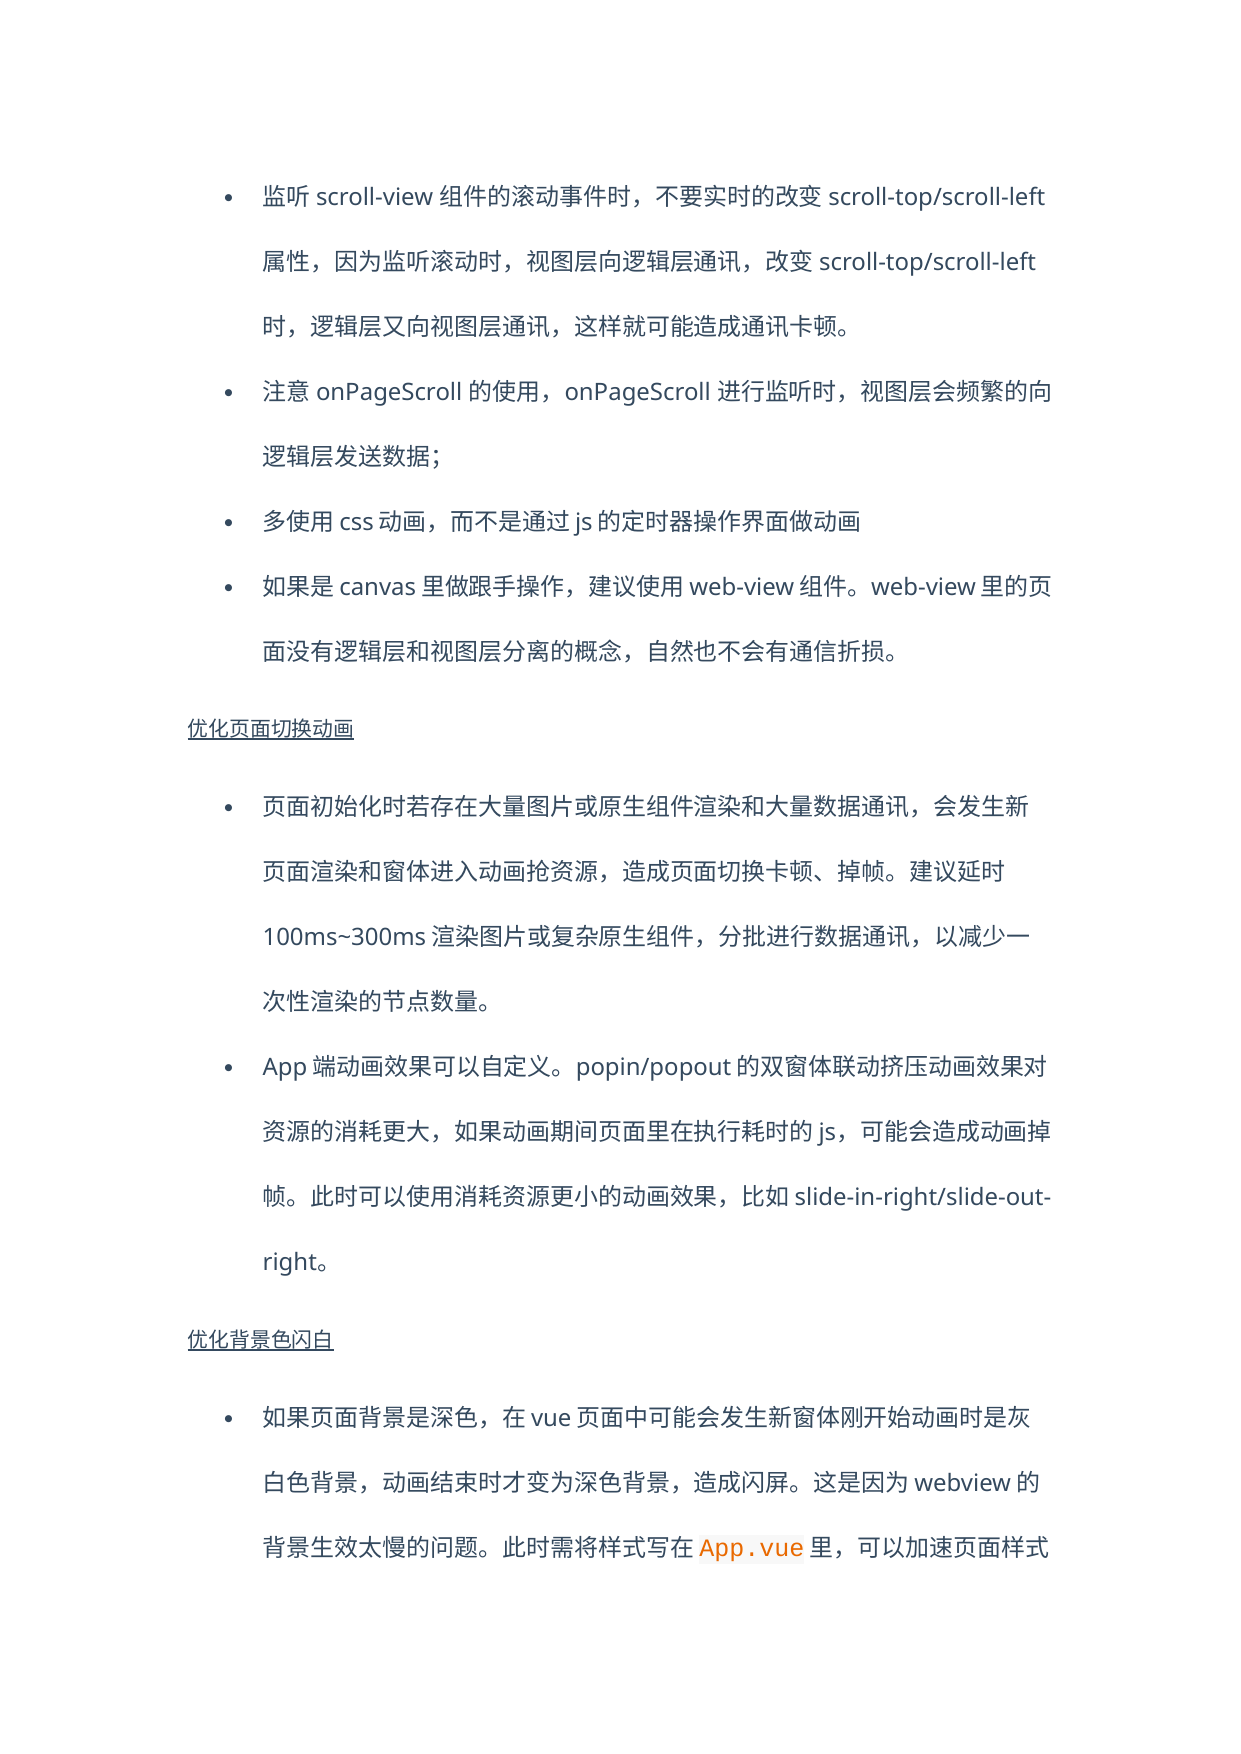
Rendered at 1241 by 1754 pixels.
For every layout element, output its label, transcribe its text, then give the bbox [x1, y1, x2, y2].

list 监听 scroll-view 组件的滚动事件时，不要实时的改变 scroll-top/scroll-left 属性，因为监听滚动时，视图层向逻辑层通讯，改变 scroll-top/scroll-left 时，逻辑层又向视图层通讯，这样就可能造成通讯卡顿。 [225, 162, 1053, 357]
subtitle 优化页面切换动画 [187, 711, 1053, 744]
list 如果是canvas里做跟手操作，建议使用web-view组件。web-view里的页面没有逻辑层和视图层分离的概念，自然也不会有通信折损。 [225, 552, 1053, 682]
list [225, 1384, 1053, 1579]
list 注意 onPageScroll 的使用，onPageScroll 进行监听时，视图层会频繁的向逻辑层发送数据； [225, 357, 1053, 487]
subtitle 优化背景色闪白 [187, 1322, 1053, 1354]
list 页面初始化时若存在大量图片或原生组件渲染和大量数据通讯，会发生新页面渲染和窗体进入动画抢资源，造成页面切换卡顿、掉帧。建议延时100ms~300ms渲染图片或复杂原生组件，分批进行数据通讯，以减少一次性渲染的节点数量。 [225, 773, 1053, 1033]
list App端动画效果可以自定义。popin/popout的双窗体联动挤压动画效果对资源的消耗更大，如果动画期间页面里在执行耗时的js，可能会造成动画掉帧。此时可以使用消耗资源更小的动画效果，比如slide-in-right/slide-out-right。 [225, 1033, 1053, 1293]
list 多使用css动画，而不是通过js的定时器操作界面做动画 [225, 487, 1053, 552]
